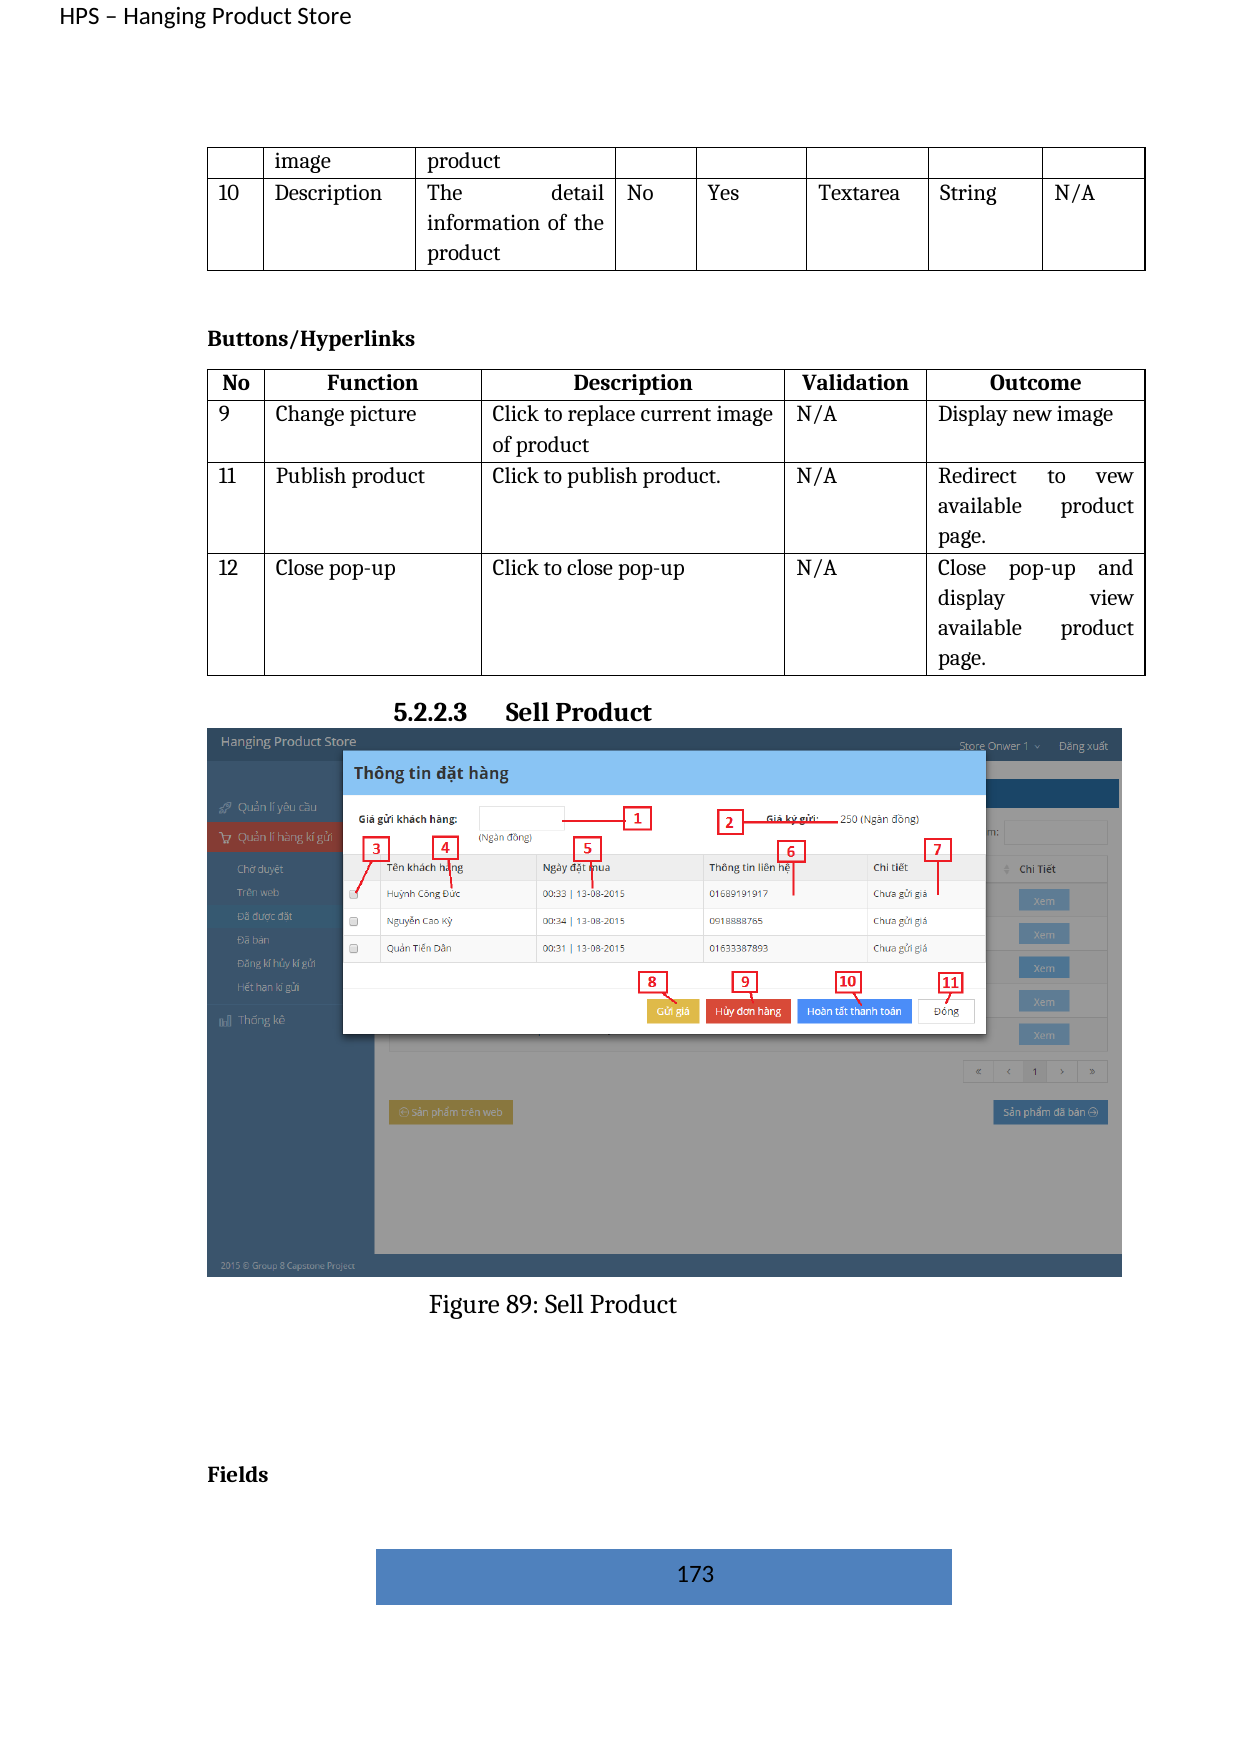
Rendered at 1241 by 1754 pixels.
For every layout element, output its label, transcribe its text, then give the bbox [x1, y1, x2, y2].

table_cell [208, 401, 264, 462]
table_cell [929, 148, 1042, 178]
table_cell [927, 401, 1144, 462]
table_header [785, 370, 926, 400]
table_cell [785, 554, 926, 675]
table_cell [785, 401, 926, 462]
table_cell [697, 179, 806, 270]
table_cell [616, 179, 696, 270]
text Buttons/Hyperlinks [207, 326, 1122, 352]
text Fields [207, 1461, 1122, 1488]
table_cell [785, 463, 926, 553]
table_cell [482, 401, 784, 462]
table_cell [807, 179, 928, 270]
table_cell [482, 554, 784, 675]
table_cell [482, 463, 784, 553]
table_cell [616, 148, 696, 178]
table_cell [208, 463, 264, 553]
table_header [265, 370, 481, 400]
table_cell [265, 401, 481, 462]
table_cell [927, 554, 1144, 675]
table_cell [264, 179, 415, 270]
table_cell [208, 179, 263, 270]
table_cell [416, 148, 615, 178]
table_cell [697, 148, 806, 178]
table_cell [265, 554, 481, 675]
subtitle Sell Product [393, 697, 1122, 728]
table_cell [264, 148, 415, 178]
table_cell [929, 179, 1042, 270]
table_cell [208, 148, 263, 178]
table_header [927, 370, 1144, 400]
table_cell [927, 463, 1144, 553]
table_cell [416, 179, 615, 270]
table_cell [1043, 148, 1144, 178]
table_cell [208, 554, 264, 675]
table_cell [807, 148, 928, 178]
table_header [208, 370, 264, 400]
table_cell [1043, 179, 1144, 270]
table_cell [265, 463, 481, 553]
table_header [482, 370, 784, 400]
picture [207, 728, 1122, 1277]
